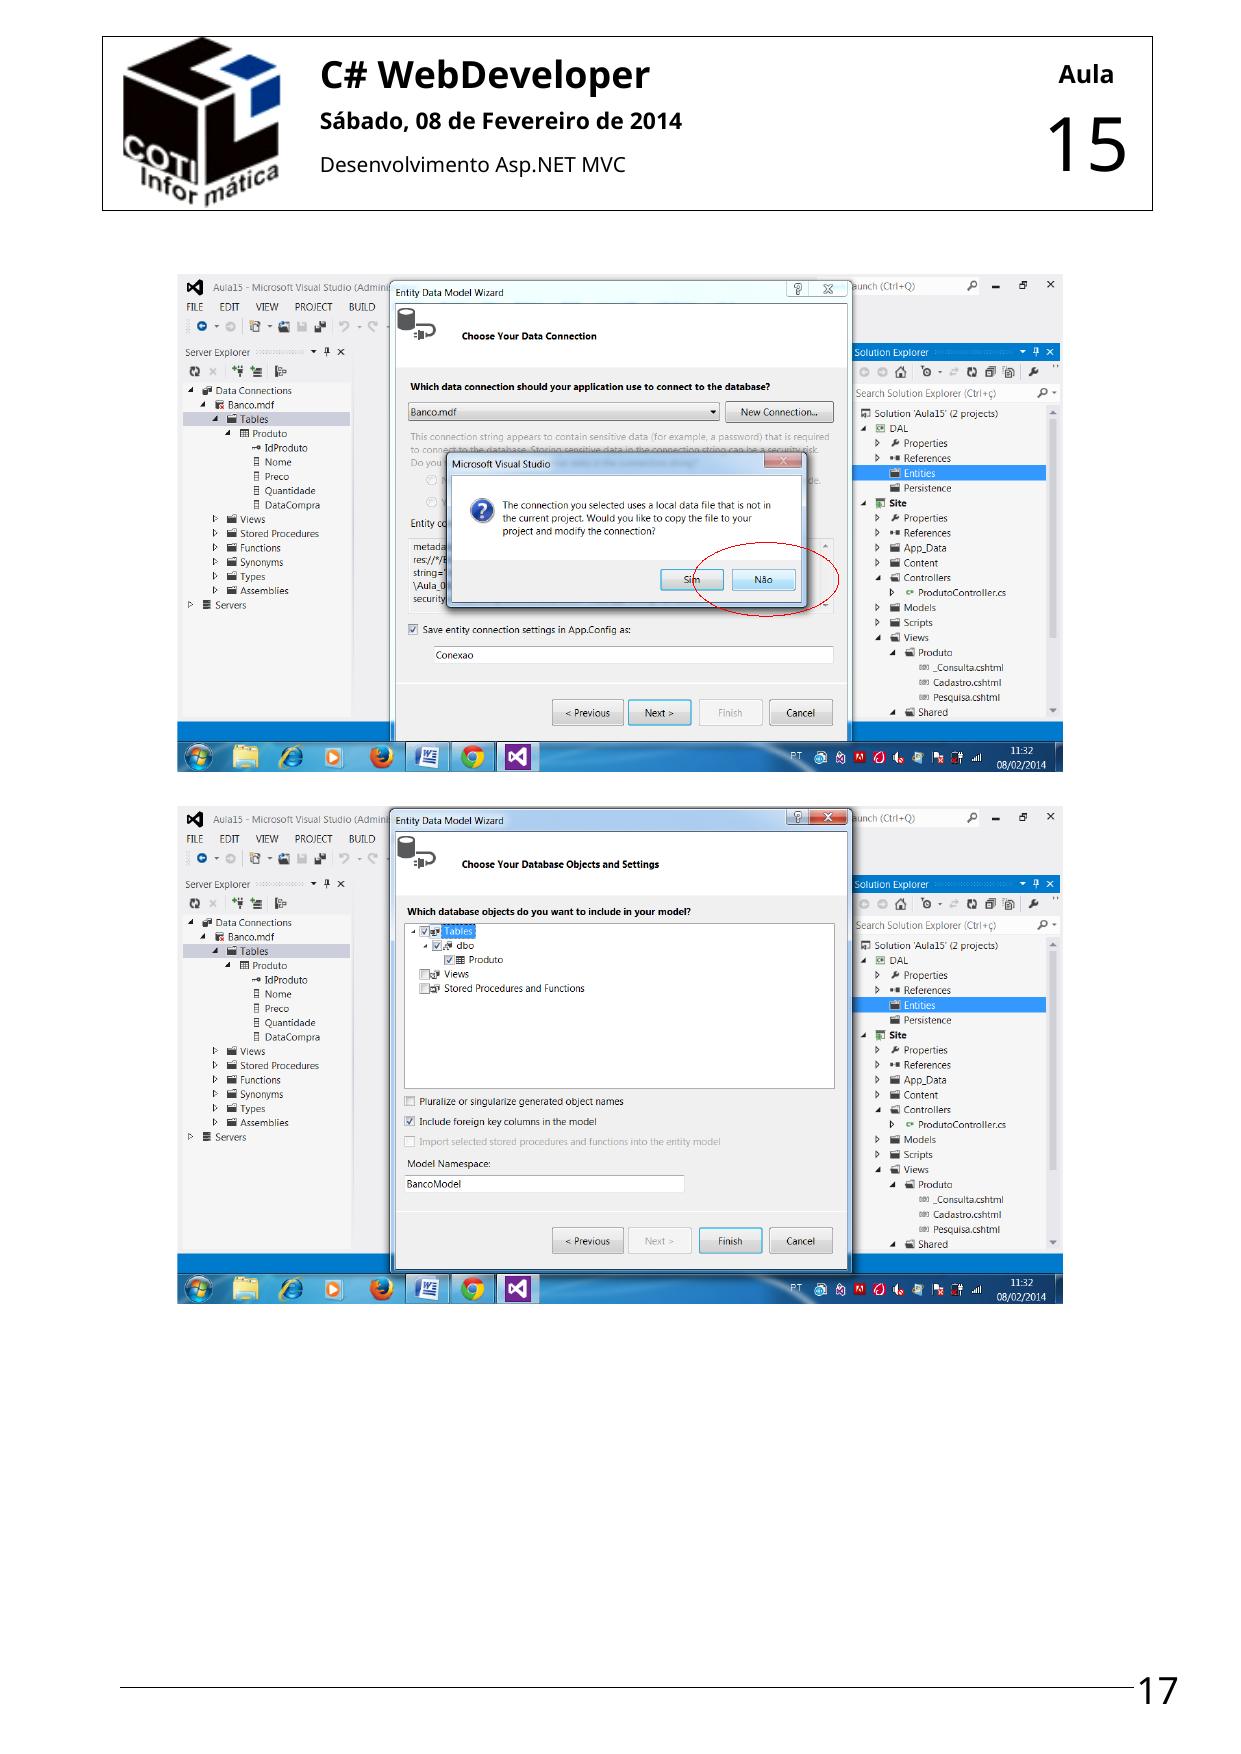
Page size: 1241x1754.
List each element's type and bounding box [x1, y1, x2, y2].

picture [177, 806, 1063, 1304]
picture [177, 274, 1063, 772]
